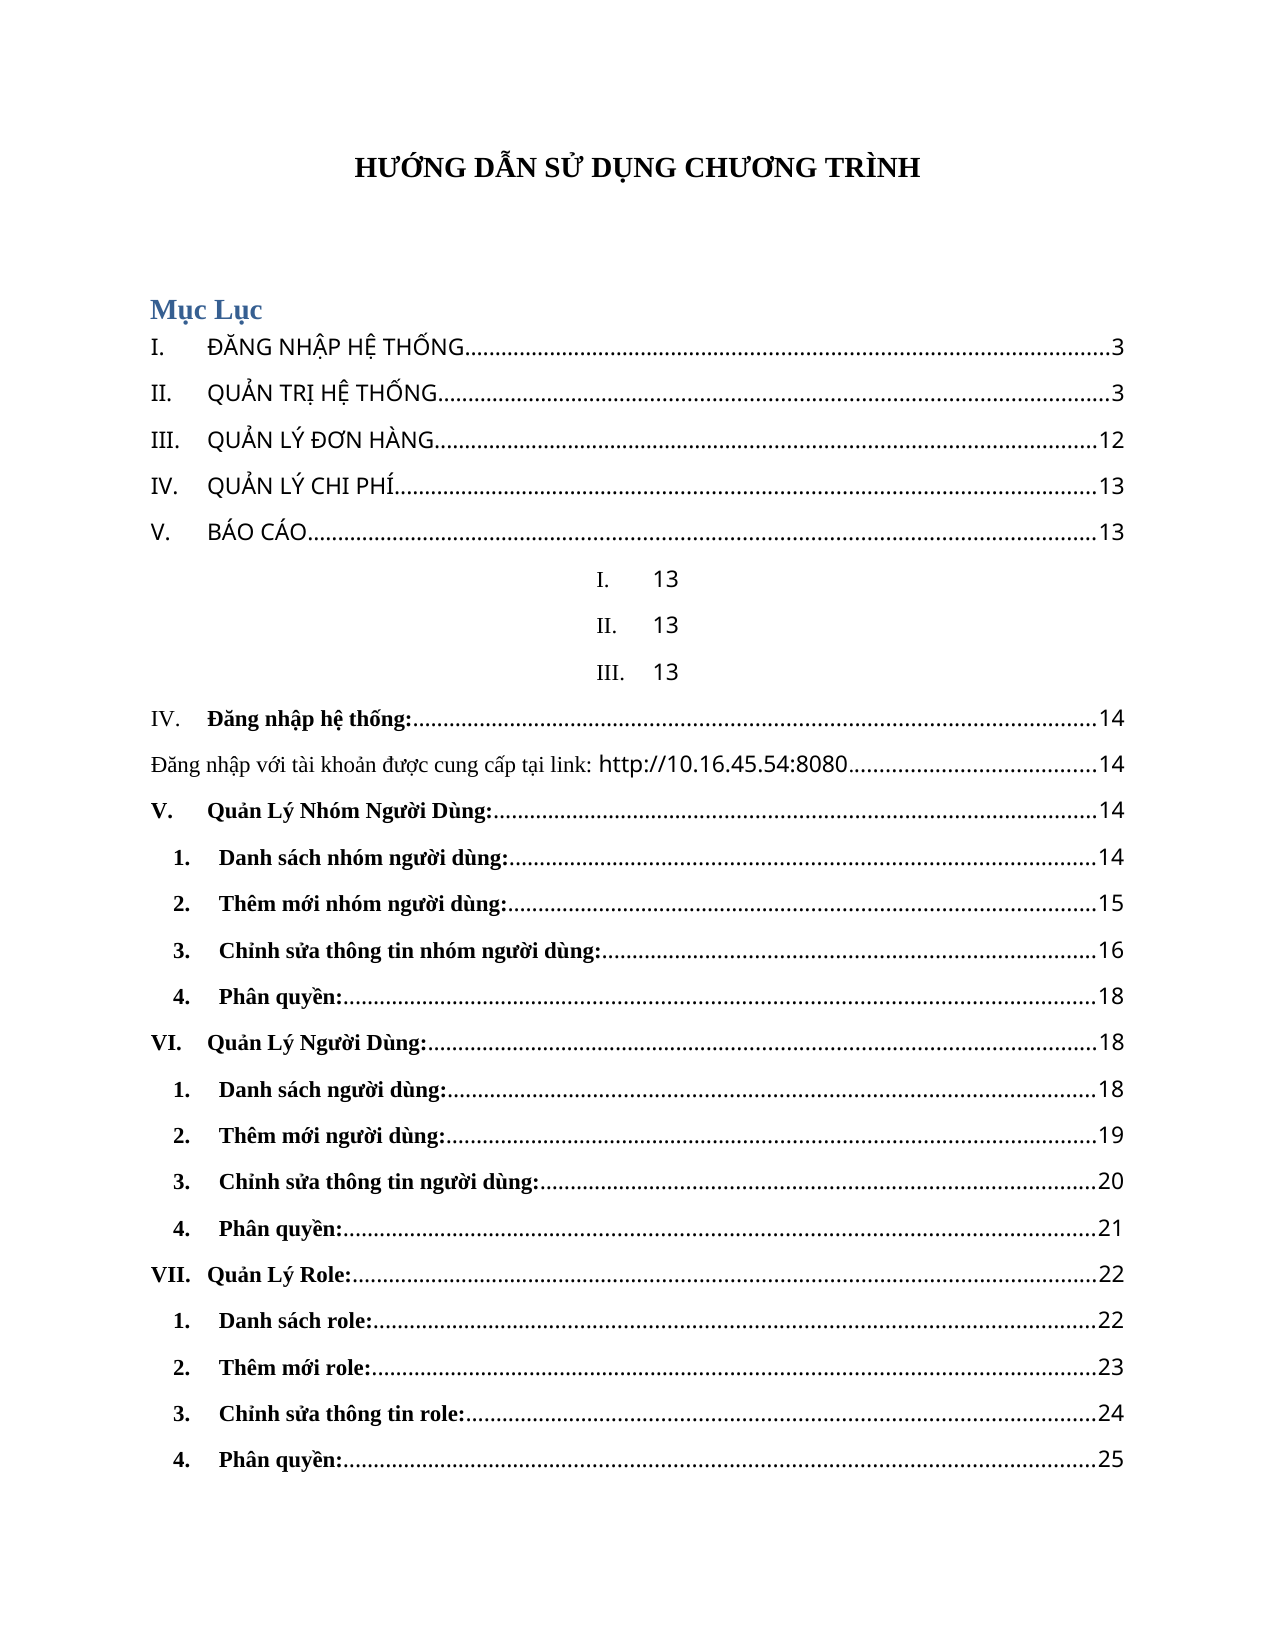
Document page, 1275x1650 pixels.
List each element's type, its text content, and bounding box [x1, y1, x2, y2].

text HƯỚNG DẪN SỬ DỤNG CHƯƠNG TRÌNH [150, 150, 1125, 183]
